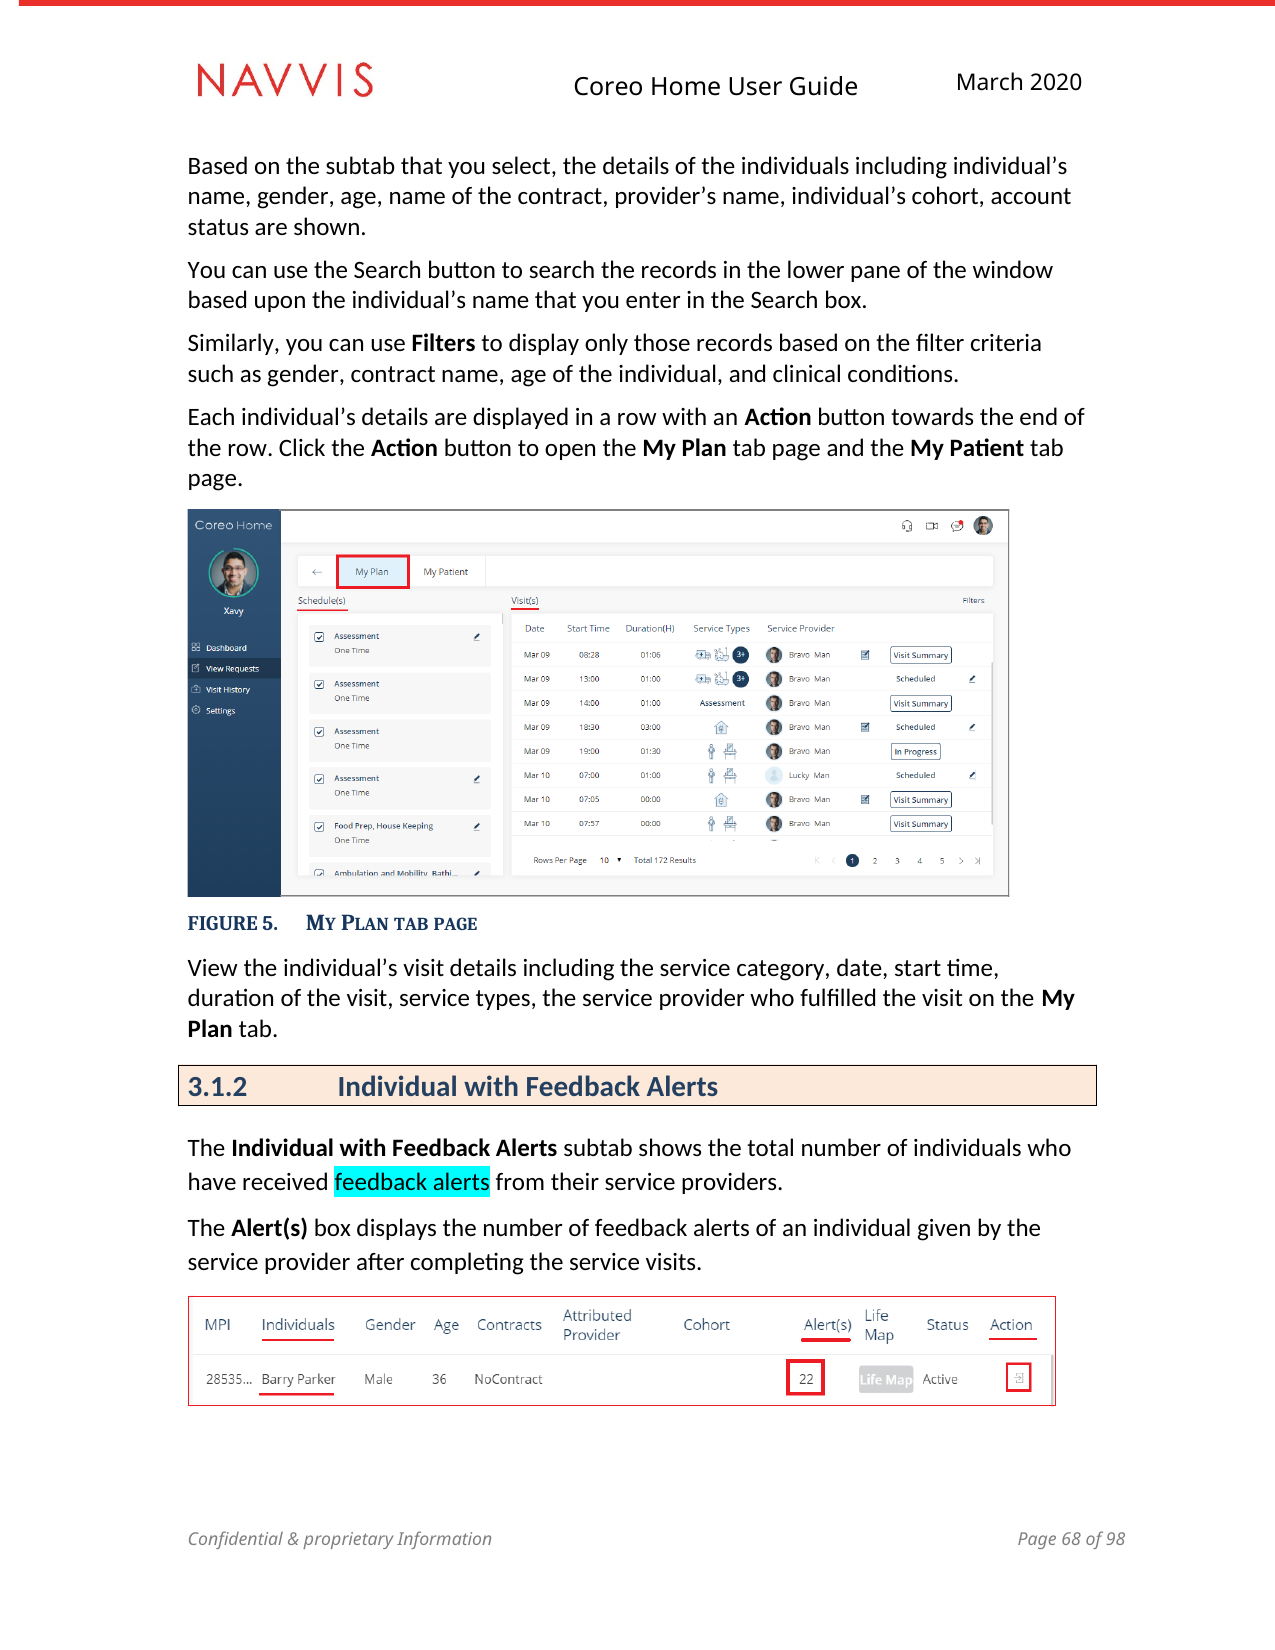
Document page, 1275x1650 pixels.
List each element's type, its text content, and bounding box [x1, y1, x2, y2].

text The Alert(s) box displays the number of feedback alerts of an individual given by the service provider after completing the service visits. [187, 1212, 1087, 1276]
text View the individual’s visit details including the service category, date, start time, duration of the visit, service types, the service provider who fulfilled the visit on the My Plan tab. [187, 952, 1087, 1044]
picture [187, 55, 383, 104]
text Each individual’s details are displayed in a row with an Action button towards the end of the row. Click the Action button to open the My Plan tab page and the My Patient tab page. [187, 401, 1087, 493]
text Based on the subtab that you select, the details of the individuals including individual’s name, gender, age, name of the contract, provider’s name, individual’s cohort, account status are shown. [187, 150, 1087, 242]
subtitle Individual with Feedback Alerts [179, 1066, 1096, 1105]
text The Individual with Feedback Alerts subtab shows the total number of individuals who have received feedback alerts from their service providers. [187, 1132, 1087, 1197]
picture [187, 509, 1010, 897]
text My Plan tab page [187, 909, 1087, 936]
text You can use the Search button to search the records in the lower pane of the window based upon the individual’s name that you enter in the Search box. [187, 254, 1087, 315]
text Similarly, you can use Filters to display only those records based on the filter criteria such as gender, contract name, age of the individual, and clinical conditions. [187, 328, 1087, 389]
picture [187, 1295, 1057, 1407]
